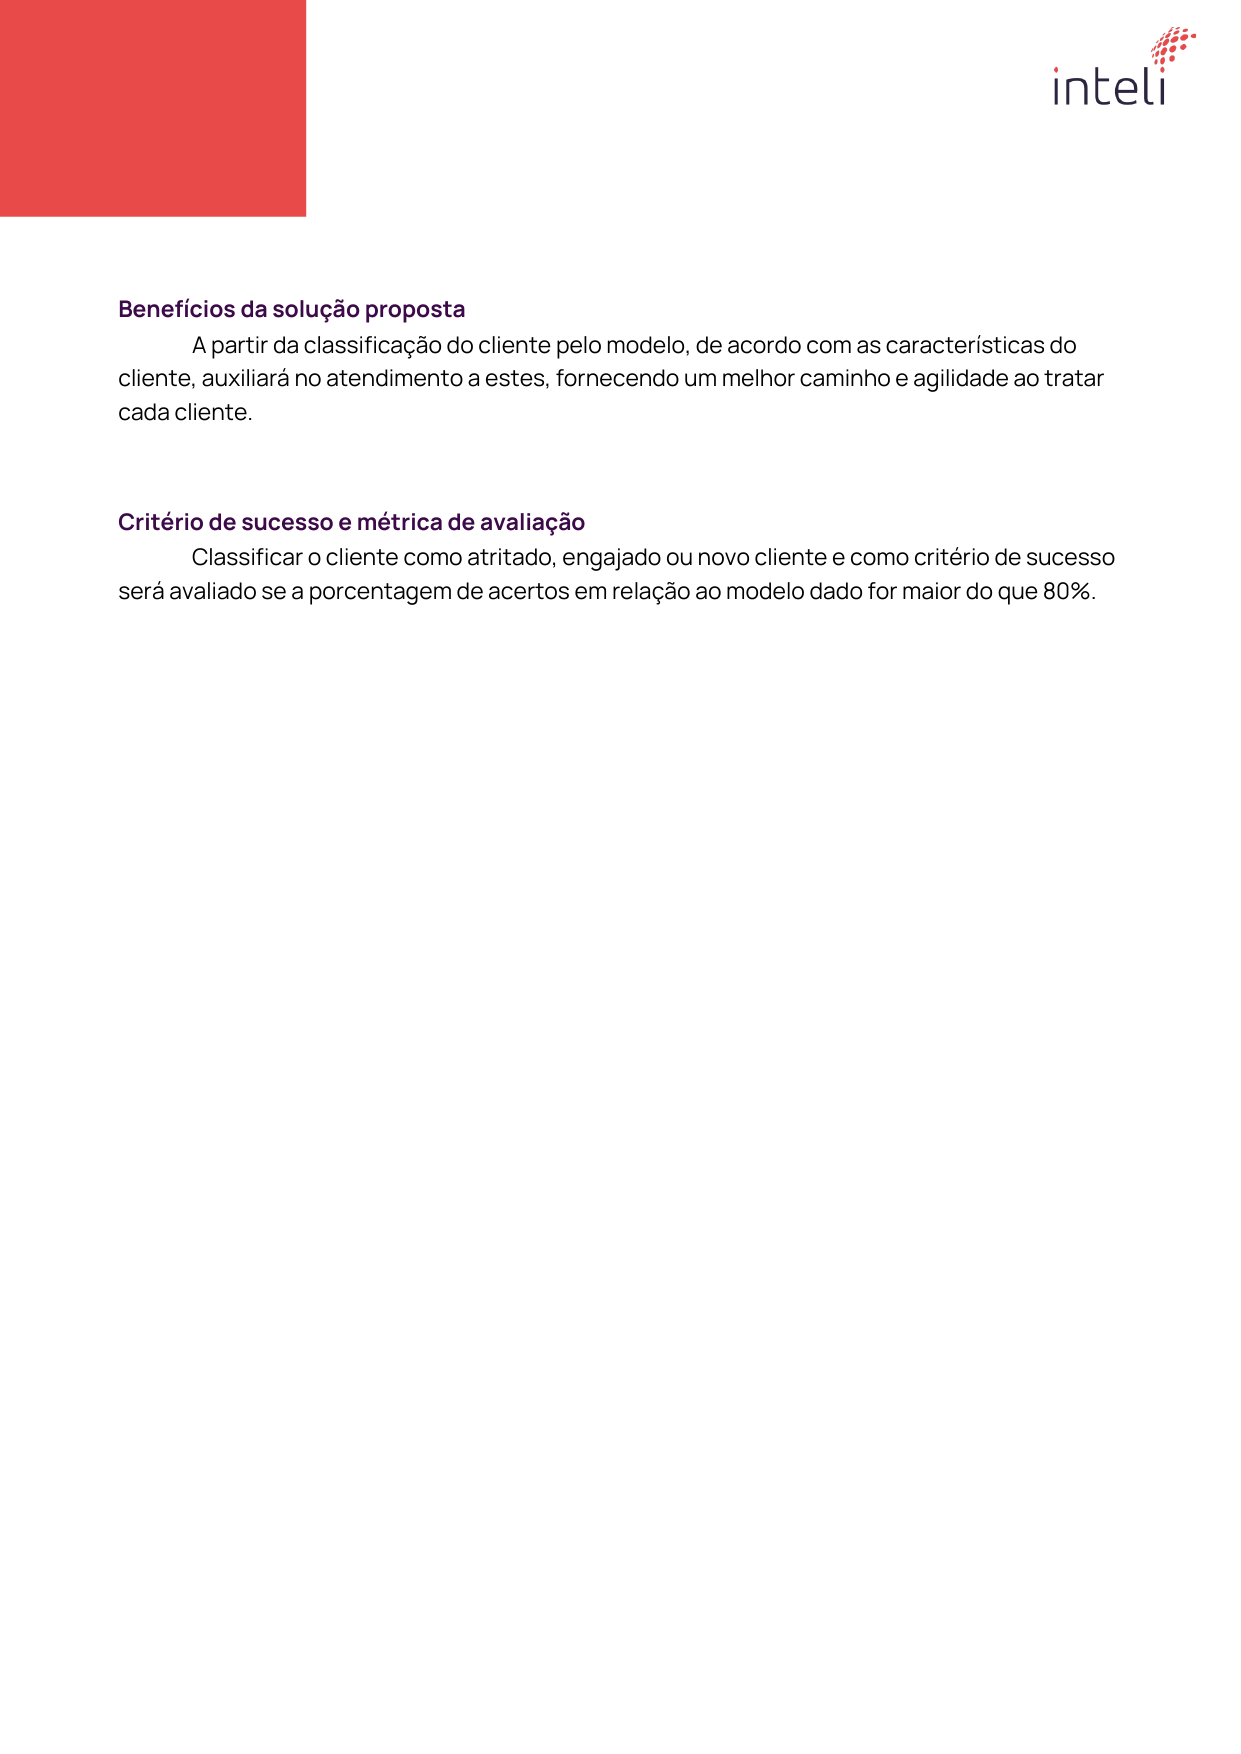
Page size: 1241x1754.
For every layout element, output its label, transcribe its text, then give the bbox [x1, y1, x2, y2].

picture [0, 0, 307, 217]
text A partir da classificação do cliente pelo modelo, de acordo com as características do cliente, auxiliará no atendimento a estes, fornecendo um melhor caminho e agilidade ao tratar cada cliente. [118, 328, 1122, 428]
subtitle Benefícios da solução proposta [118, 293, 1122, 324]
text Classificar o cliente como atritado, engajado ou novo cliente e como critério de sucesso será avaliado se a porcentagem de acertos em relação ao modelo dado for maior do que 80%. [118, 541, 1122, 606]
subtitle Critério de sucesso e métrica de avaliação [118, 506, 1122, 537]
picture [1054, 27, 1197, 105]
